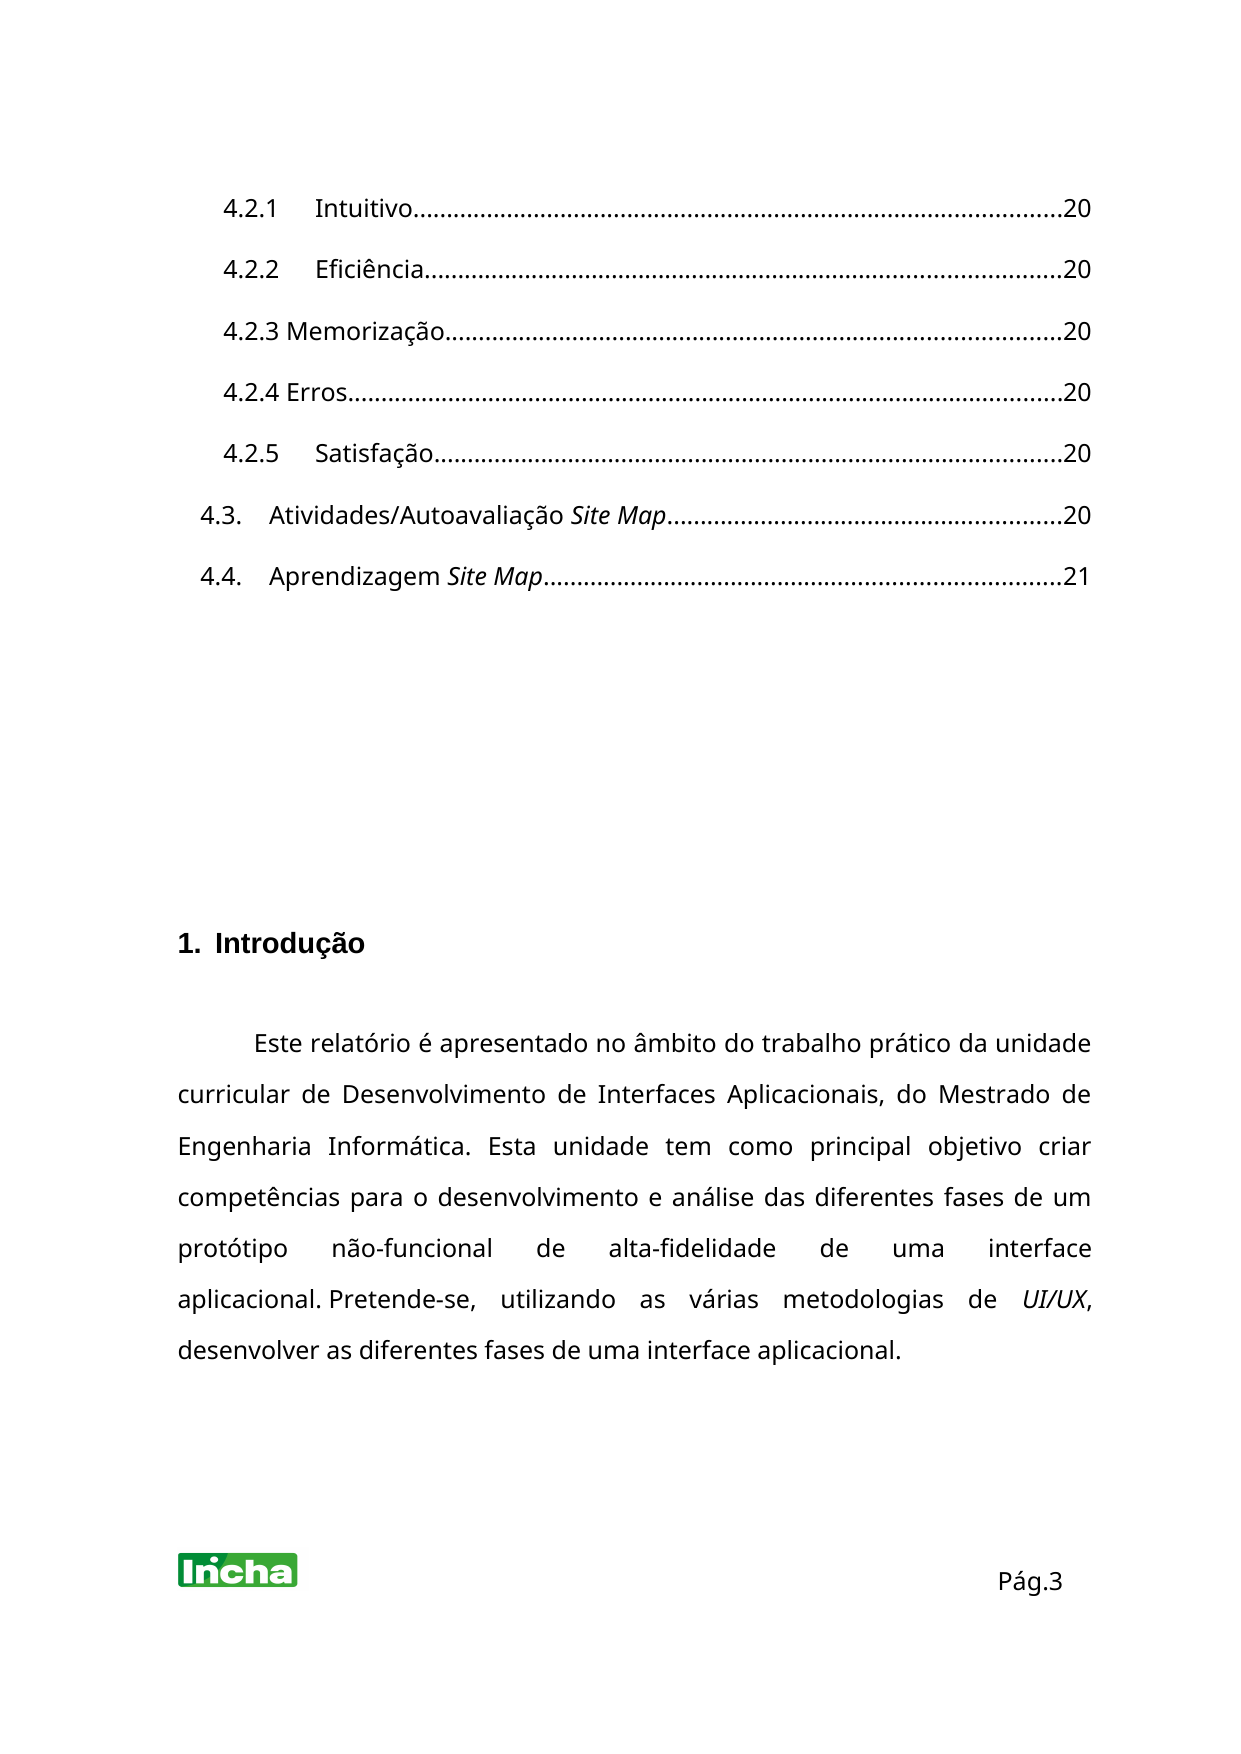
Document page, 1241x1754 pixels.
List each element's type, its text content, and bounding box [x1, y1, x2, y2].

picture [177, 1547, 309, 1591]
subtitle Introdução [177, 926, 1092, 959]
text Este relatório é apresentado no âmbito do trabalho prático da unidade curricular de Desenvolvimento de Interfaces Aplicacionais, do Mestrado de Engenharia Informática. Esta unidade tem como principal objetivo criar competências para o desenvolvimento e análise das diferentes fases de um protótipo não-funcional de alta-fidelidade de uma interface aplicacional. Pretende-se, utilizando as várias metodologias de UI/UX, desenvolver as diferentes fases de uma interface aplicacional. [177, 1026, 1092, 1366]
